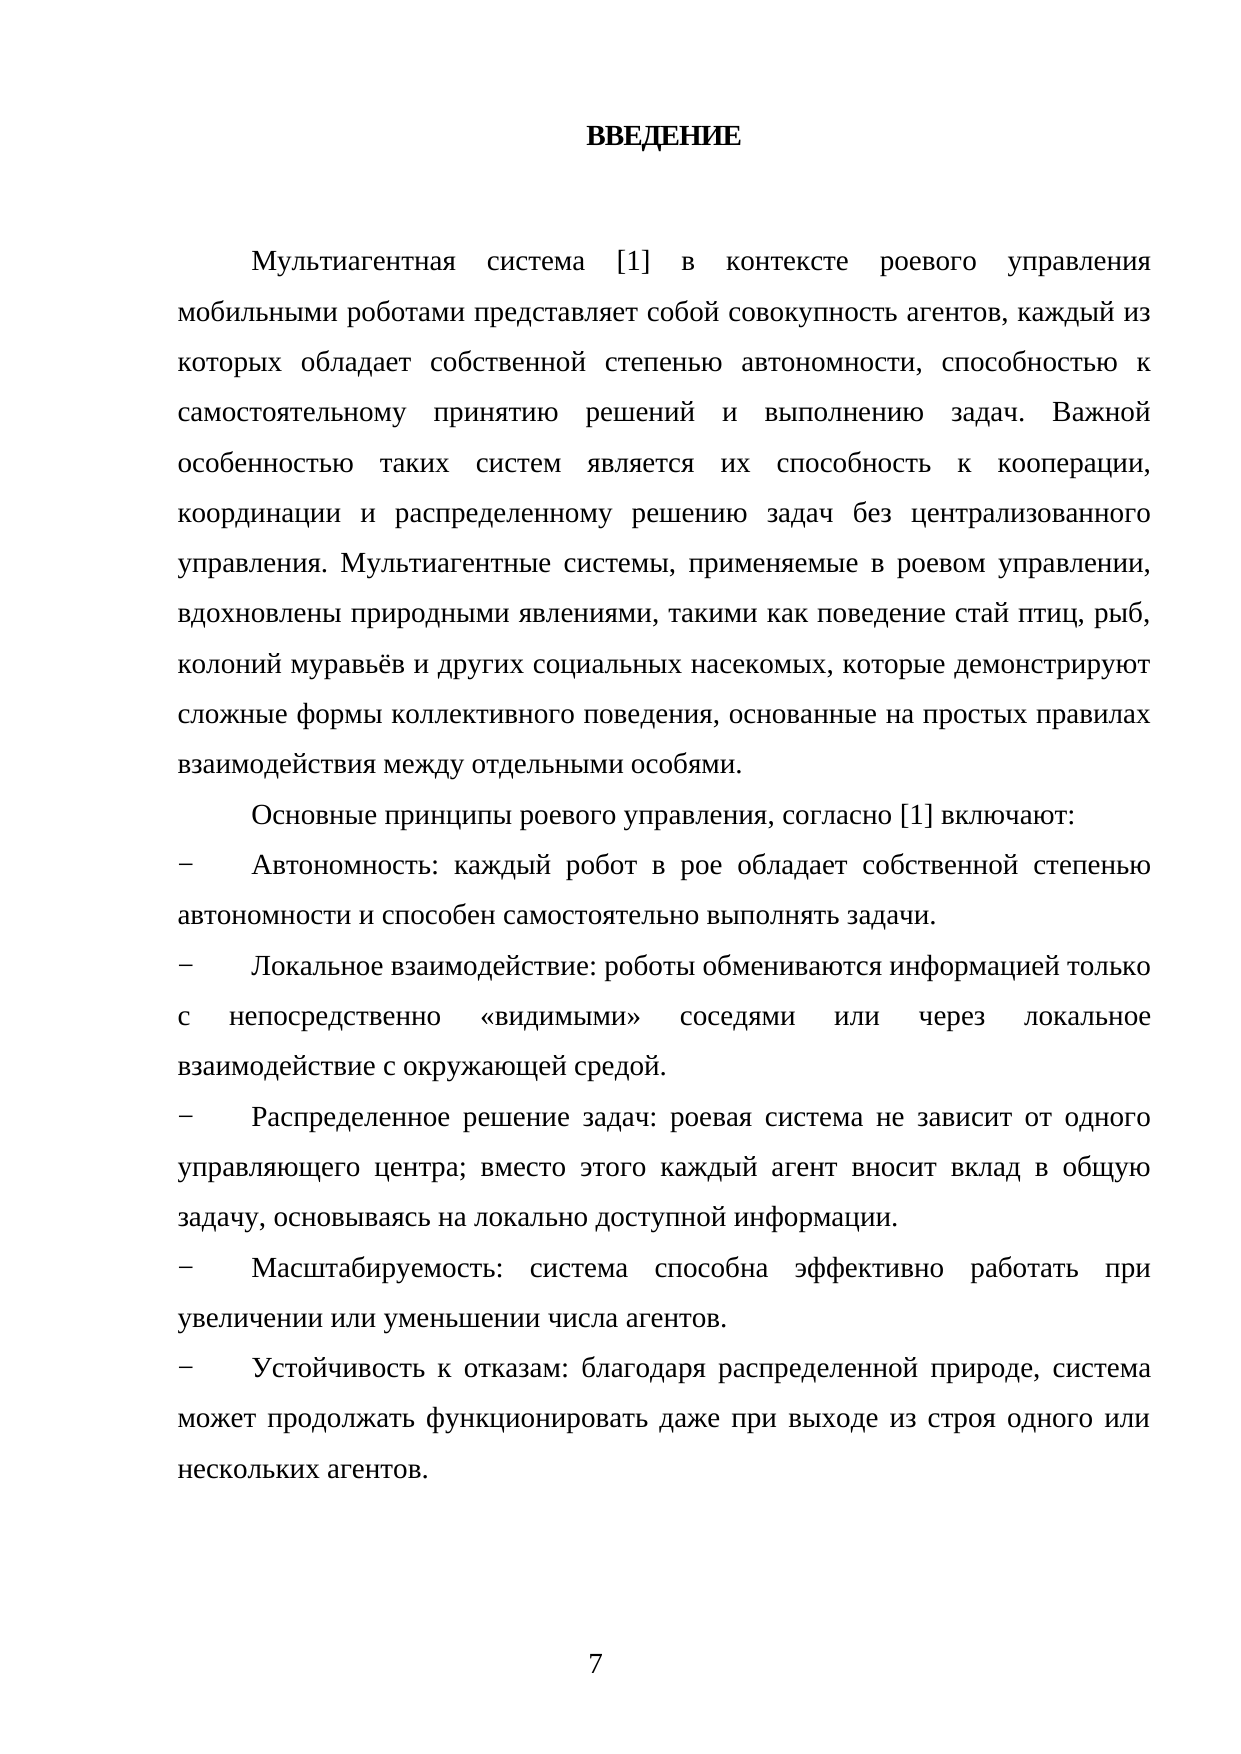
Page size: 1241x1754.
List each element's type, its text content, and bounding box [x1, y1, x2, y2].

list Масштабируемость: система способна эффективно работать при увеличении или уменьшении числа агентов. [177, 1250, 1152, 1333]
list Устойчивость к отказам: благодаря распределенной природе, система может продолжать функционировать даже при выходе из строя одного или нескольких агентов. [177, 1350, 1152, 1484]
list Автономность: каждый робот в рое обладает собственной степенью автономности и способен самостоятельно выполнять задачи. [177, 847, 1152, 931]
list Локальное взаимодействие: роботы обмениваются информацией только с непосредственно «видимыми» соседями или через локальное взаимодействие с окружающей средой. [177, 948, 1152, 1082]
text Основные принципы роевого управления, согласно [1] включают: [177, 797, 1152, 830]
text Введение [236, 118, 1092, 152]
text Мультиагентная система [1] в контексте роевого управления мобильными роботами представляет собой совокупность агентов, каждый из которых обладает собственной степенью автономности, способностью к самостоятельному принятию решений и выполнению задач. Важной особенностью таких систем является их способность к кооперации, координации и распределенному решению задач без централизованного управления. Мультиагентные системы, применяемые в роевом управлении, вдохновлены природными явлениями, такими как поведение стай птиц, рыб, колоний муравьёв и других социальных насекомых, которые демонстрируют сложные формы коллективного поведения, основанные на простых правилах взаимодействия между отдельными особями. [177, 243, 1152, 780]
list Распределенное решение задач: роевая система не зависит от одного управляющего центра; вместо этого каждый агент вносит вклад в общую задачу, основываясь на локально доступной информации. [177, 1099, 1152, 1233]
